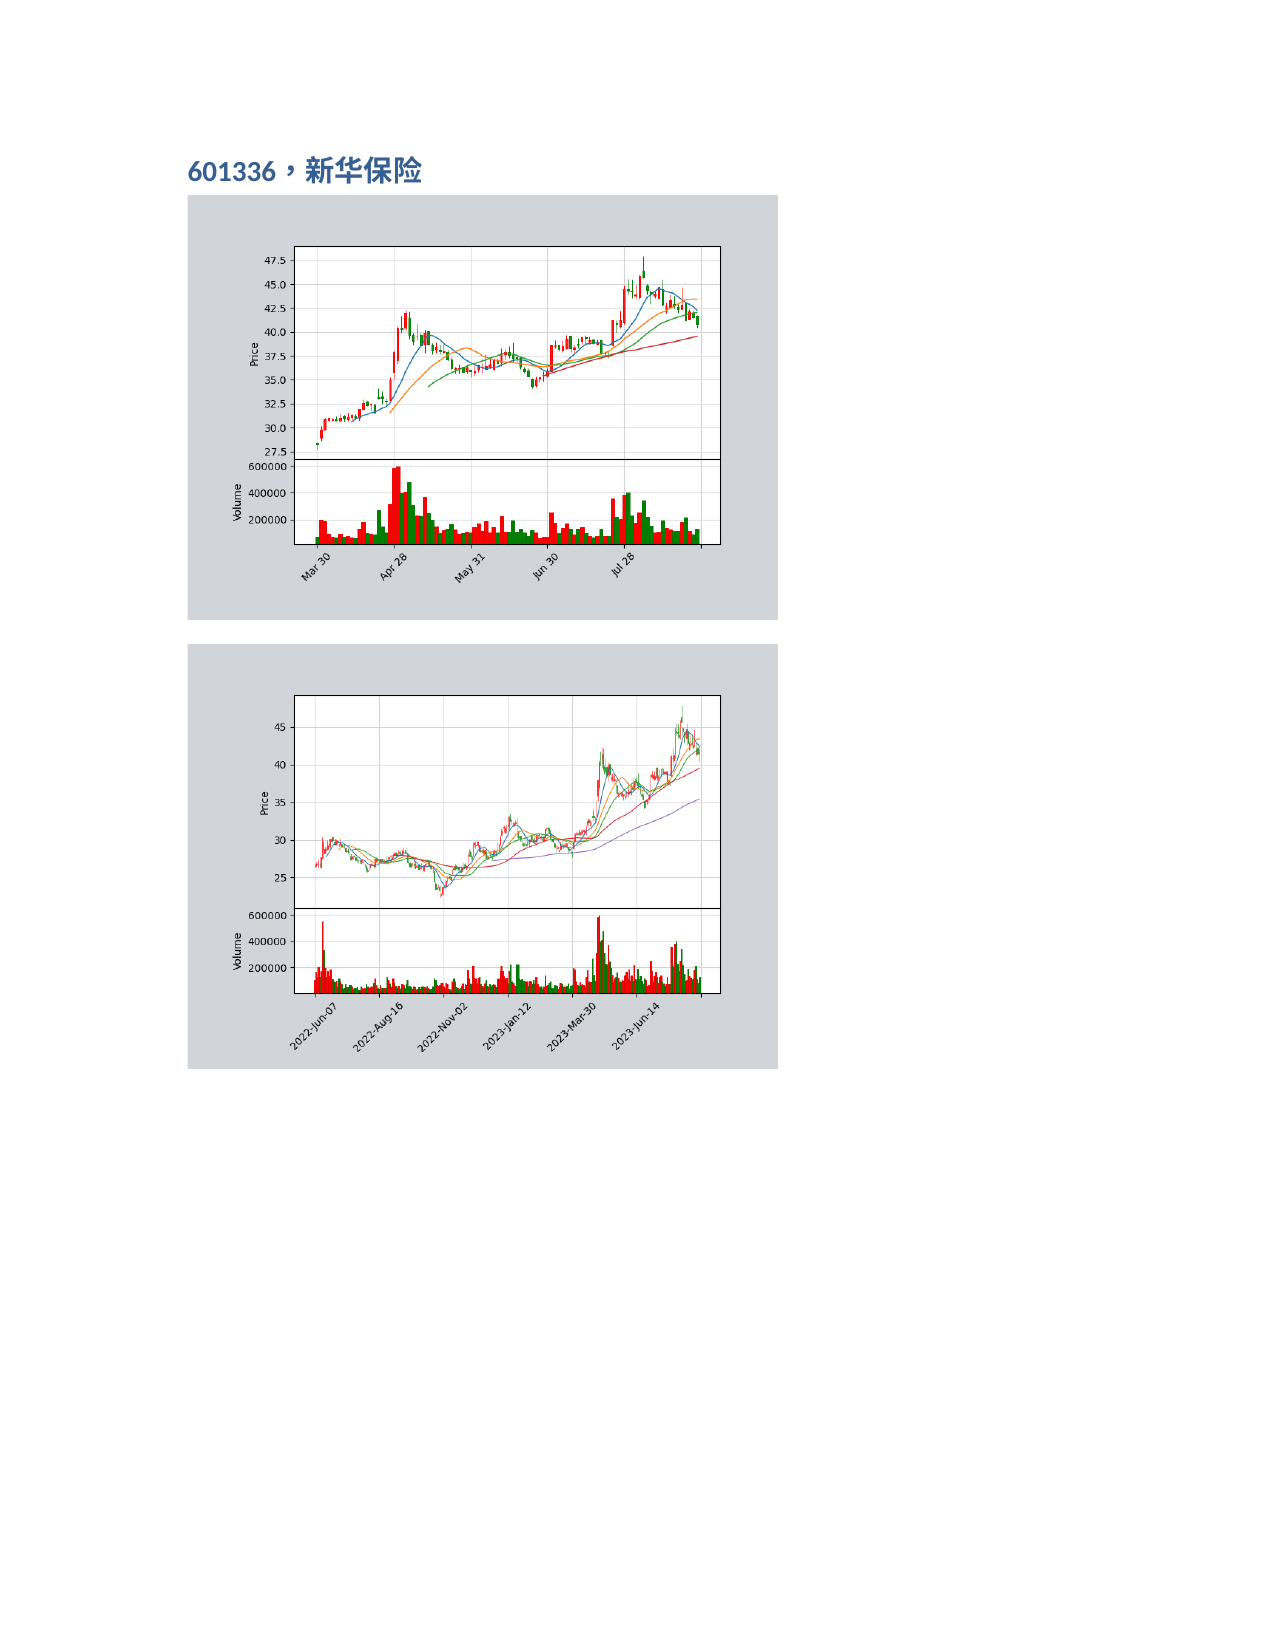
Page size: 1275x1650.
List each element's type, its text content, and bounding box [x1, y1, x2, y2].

picture [187, 644, 778, 1069]
picture [187, 195, 778, 620]
subtitle 601336，新华保险 [187, 150, 1087, 190]
